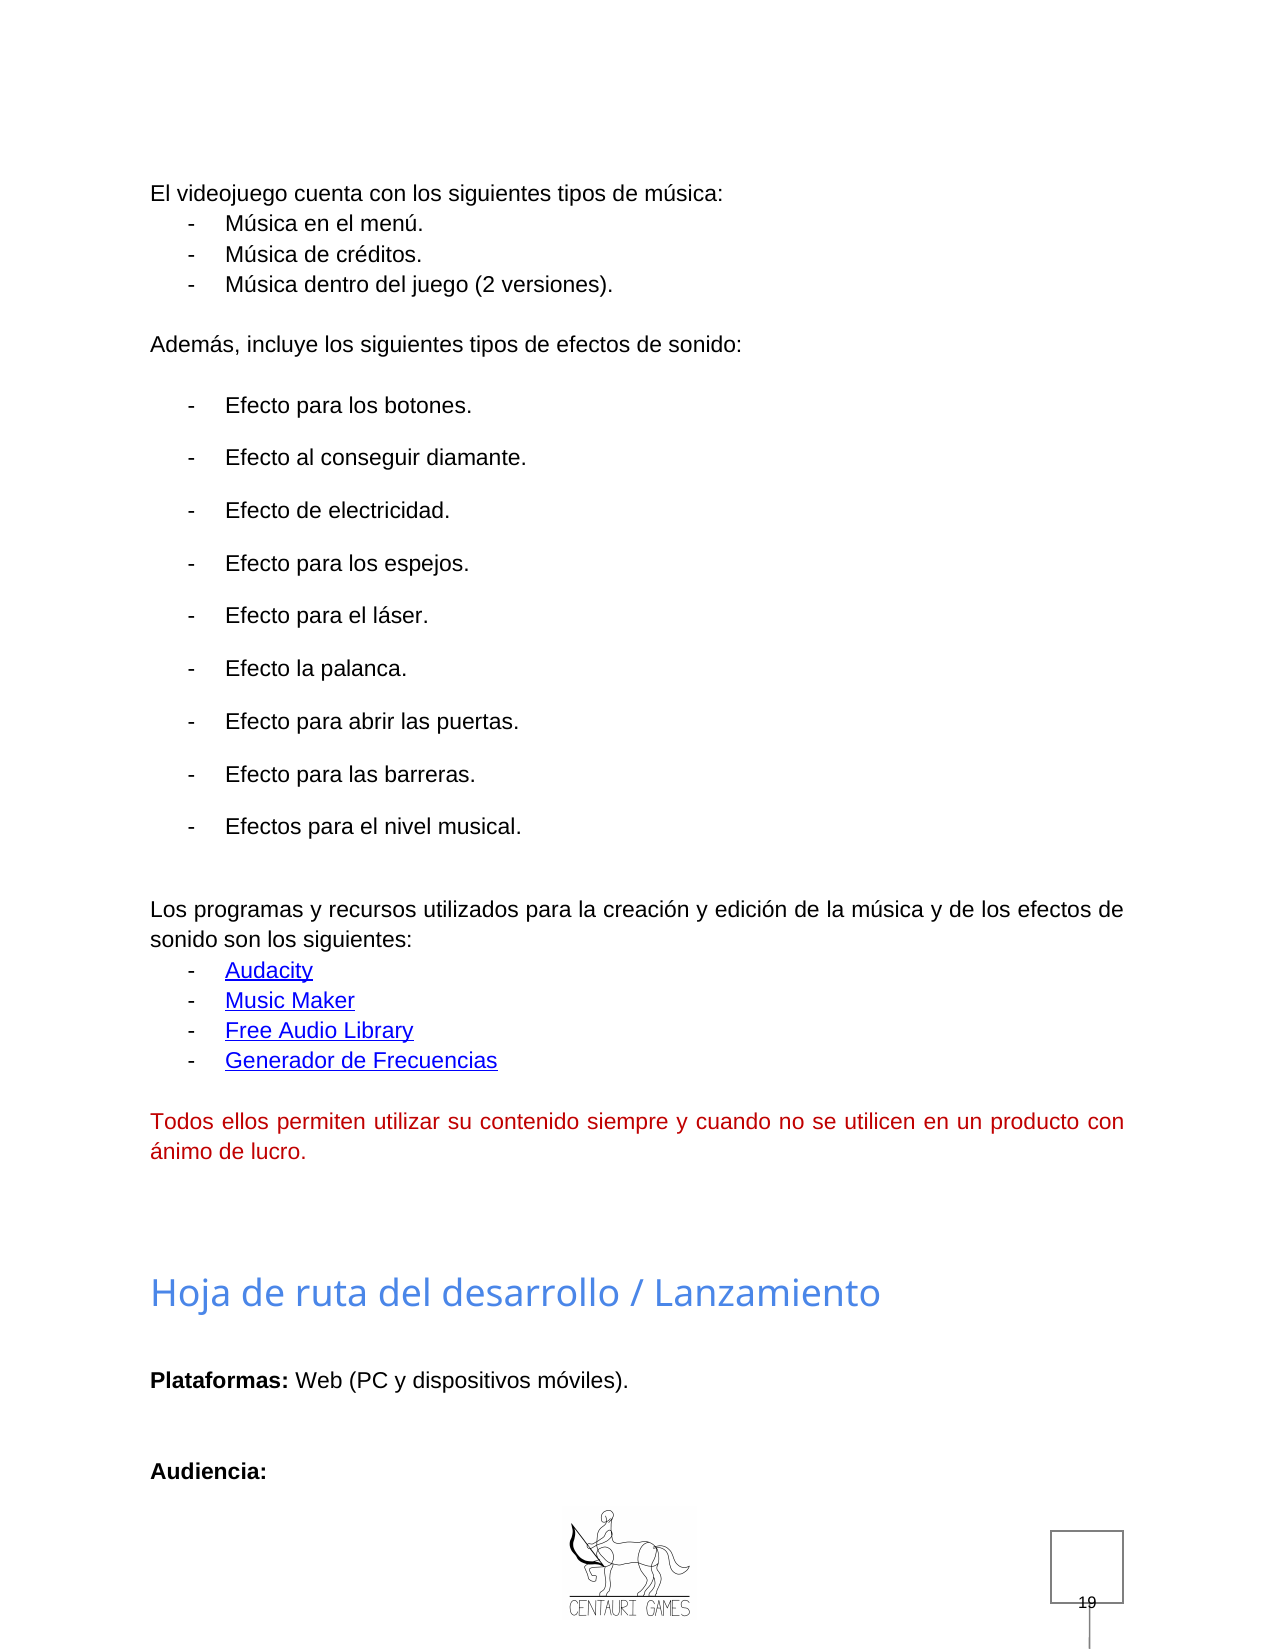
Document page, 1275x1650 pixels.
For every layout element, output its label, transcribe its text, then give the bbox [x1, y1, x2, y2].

text Audiencia: [150, 1458, 1125, 1484]
list Free Audio Library [187, 1017, 1125, 1043]
text Además, incluye los siguientes tipos de efectos de sonido: [150, 331, 1125, 358]
picture [561, 1506, 698, 1620]
list Efecto para las barreras. [187, 761, 1125, 787]
list Music Maker [187, 987, 1125, 1013]
list Efectos para el nivel musical. [187, 813, 1125, 840]
text Todos ellos permiten utilizar su contenido siempre y cuando no se utilicen en un producto con ánimo de lucro. [150, 1108, 1125, 1164]
list Efecto al conseguir diamante. [187, 444, 1125, 471]
list Efecto para los espejos. [187, 550, 1125, 576]
list Efecto para los botones. [187, 392, 1125, 418]
list Efecto para el láser. [187, 602, 1125, 629]
list Efecto de electricidad. [187, 497, 1125, 523]
text Los programas y recursos utilizados para la creación y edición de la música y de los efectos de sonido son los siguientes: [150, 896, 1125, 953]
list Música dentro del juego (2 versiones). [187, 271, 1125, 297]
list Música de créditos. [187, 241, 1125, 267]
list Efecto para abrir las puertas. [187, 708, 1125, 734]
text Plataformas: Web (PC y dispositivos móviles). [150, 1367, 1125, 1394]
subtitle Hoja de ruta del desarrollo / Lanzamiento [150, 1266, 1125, 1317]
text El videojuego cuenta con los siguientes tipos de música: [150, 180, 1125, 207]
list Generador de Frecuencias [187, 1047, 1125, 1074]
list Música en el menú. [187, 210, 1125, 237]
list Audacity [187, 957, 1125, 983]
list Efecto la palanca. [187, 655, 1125, 682]
